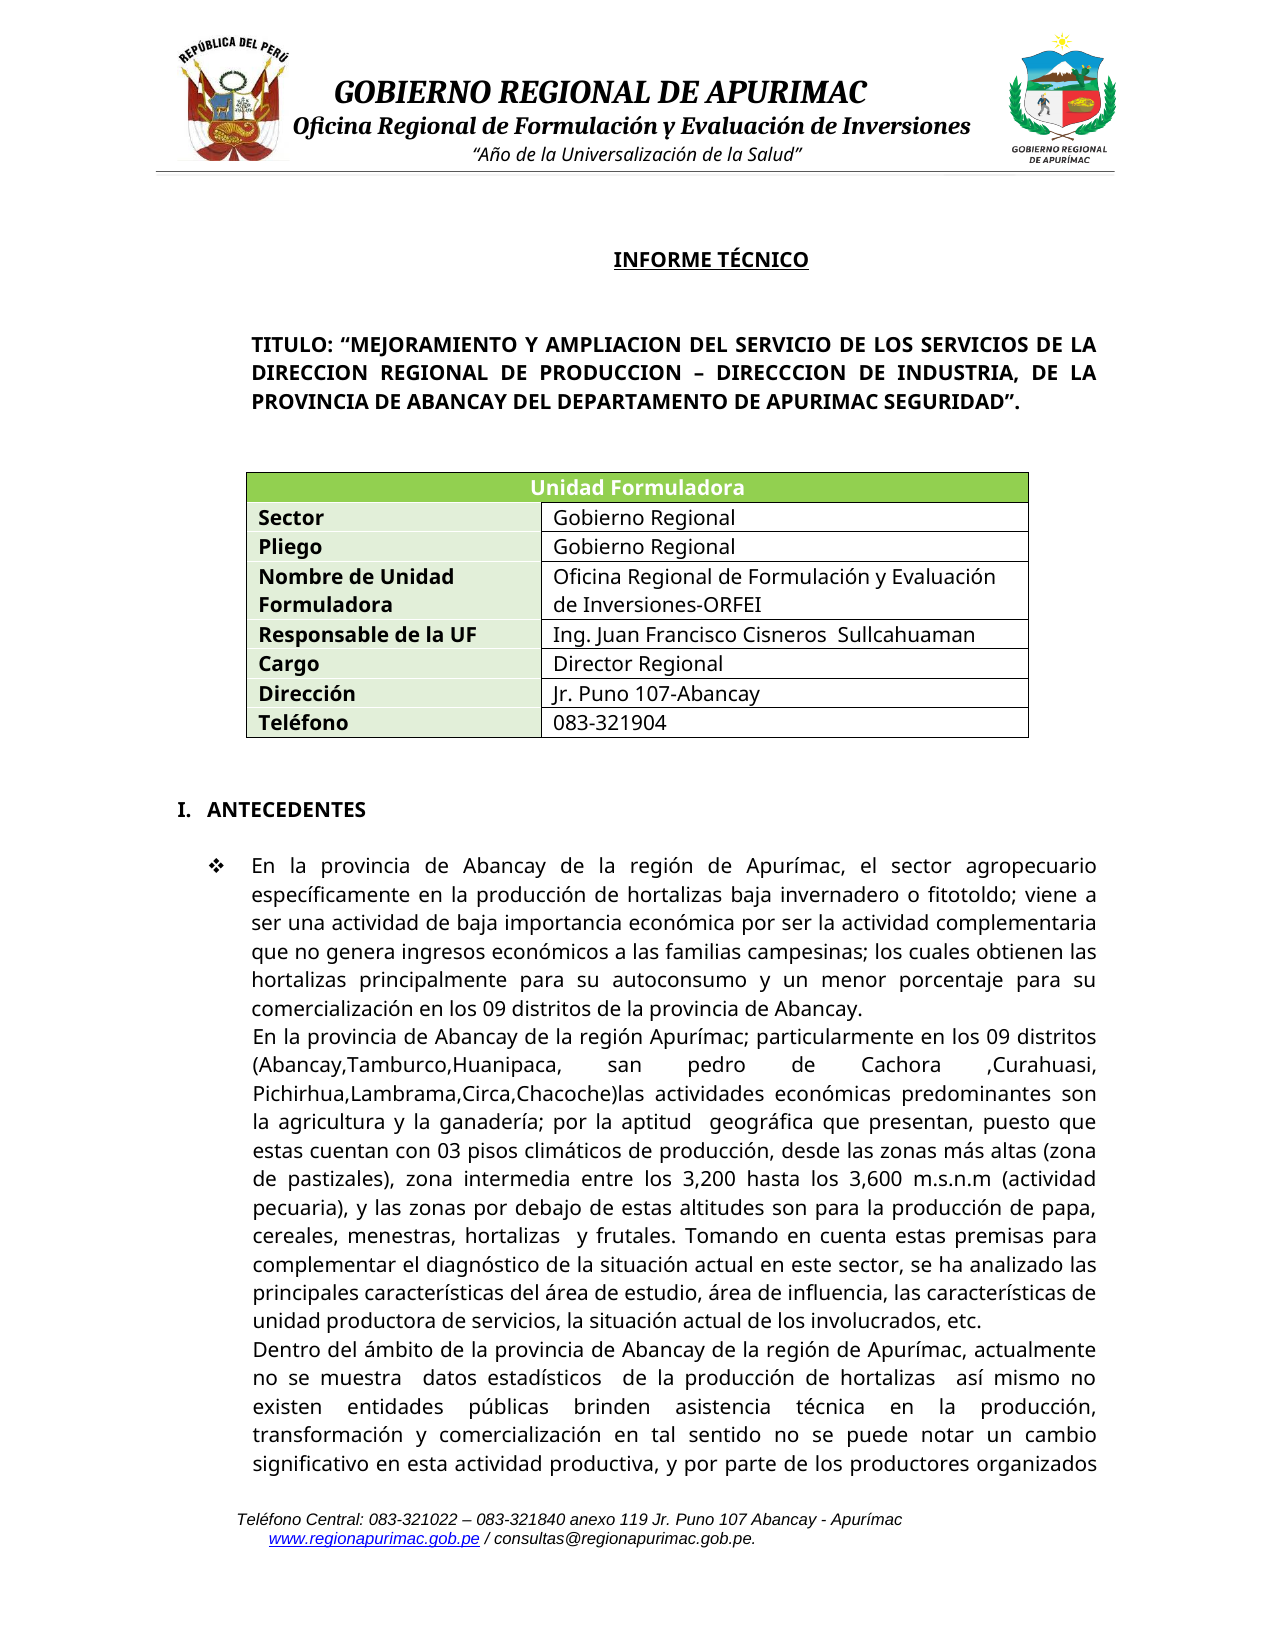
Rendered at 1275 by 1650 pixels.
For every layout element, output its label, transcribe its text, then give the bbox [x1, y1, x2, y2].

table_cell Ing. Juan Francisco Cisneros Sullcahuaman [542, 620, 1028, 648]
table_cell Gobierno Regional [542, 503, 1028, 531]
table_cell Director Regional [542, 649, 1028, 678]
table_cell Cargo [247, 649, 541, 678]
table_cell Gobierno Regional [542, 532, 1028, 561]
table_cell Dirección [247, 679, 541, 707]
list TITULO: “MEJORAMIENTO Y AMPLIACION DEL SERVICIO DE LOS SERVICIOS DE LA DIRECCION REGIONAL DE PRODUCCION – DIRECCCION DE INDUSTRIA, DE LA PROVINCIA DE ABANCAY DEL DEPARTAMENTO DE APURIMAC SEGURIDAD”. [251, 330, 1098, 415]
table_header Unidad Formuladora [247, 473, 1028, 502]
table_cell Responsable de la UF [247, 620, 541, 648]
table_cell Oficina Regional de Formulación y Evaluación de Inversiones-ORFEI [542, 562, 1028, 619]
list ANTECEDENTES [177, 795, 1098, 823]
list En la provincia de Abancay de la región de Apurímac, el sector agropecuario específicamente en la producción de hortalizas baja invernadero o fitotoldo; viene a ser una actividad de baja importancia económica por ser la actividad complementaria que no genera ingresos económicos a las familias campesinas; los cuales obtienen las hortalizas principalmente para su autoconsumo y un menor porcentaje para su comercialización en los 09 distritos de la provincia de Abancay. [207, 852, 1098, 1022]
list En la provincia de Abancay de la región Apurímac; particularmente en los 09 distritos (Abancay,Tamburco,Huanipaca, san pedro de Cachora ,Curahuasi, Pichirhua,Lambrama,Circa,Chacoche)las actividades económicas predominantes son la agricultura y la ganadería; por la aptitud geográfica que presentan, puesto que estas cuentan con 03 pisos climáticos de producción, desde las zonas más altas (zona de pastizales), zona intermedia entre los 3,200 hasta los 3,600 m.s.n.m (actividad pecuaria), y las zonas por debajo de estas altitudes son para la producción de papa, cereales, menestras, hortalizas y frutales. Tomando en cuenta estas premisas para complementar el diagnóstico de la situación actual en este sector, se ha analizado las principales características del área de estudio, área de influencia, las características de unidad productora de servicios, la situación actual de los involucrados, etc. [252, 1022, 1098, 1335]
picture [1008, 31, 1117, 163]
table_cell 083-321904 [542, 708, 1028, 737]
table_cell Sector [247, 503, 541, 531]
table_cell Teléfono [247, 708, 541, 737]
table_cell Jr. Puno 107-Abancay [542, 679, 1028, 707]
table_cell Pliego [247, 532, 541, 561]
table_cell Nombre de Unidad Formuladora [247, 562, 541, 619]
text INFORME TÉCNICO [325, 245, 1098, 273]
picture [177, 35, 290, 161]
